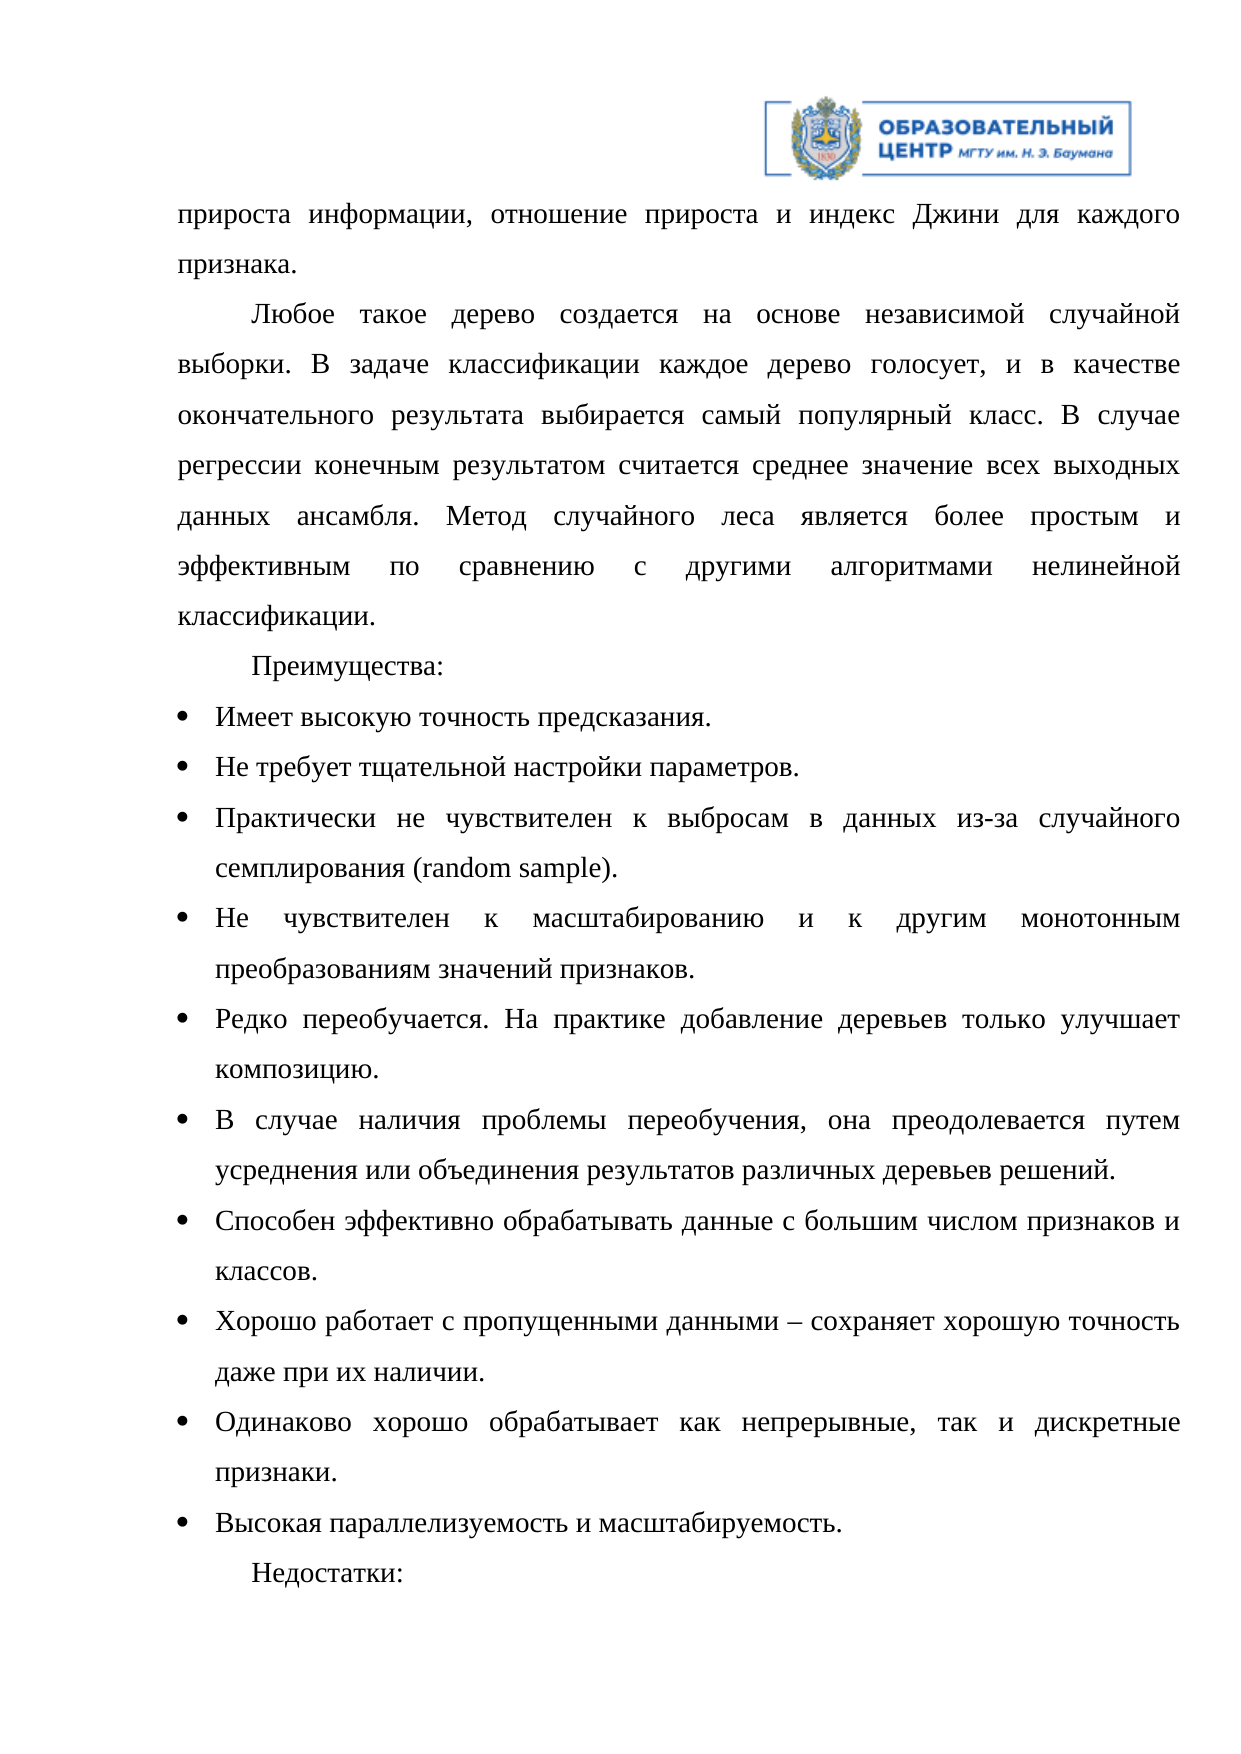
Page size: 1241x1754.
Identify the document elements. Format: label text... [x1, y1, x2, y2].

text Недостатки: [177, 1555, 1181, 1589]
list В случае наличия проблемы переобучения, она преодолевается путем усреднения или объединения результатов различных деревьев решений. [177, 1102, 1181, 1186]
text Любое такое дерево создается на основе независимой случайной выборки. В задаче классификации каждое дерево голосует, и в качестве окончательного результата выбирается самый популярный класс. В случае регрессии конечным результатом считается среднее значение всех выходных данных ансамбля. Метод случайного леса является более простым и эффективным по сравнению с другими алгоритмами нелинейной классификации. [177, 296, 1181, 632]
list Практически не чувствителен к выбросам в данных из-за случайного семплирования (random sample). [177, 800, 1181, 884]
text Преимущества: [177, 648, 1181, 682]
list Имеет высокую точность предсказания. [177, 699, 1181, 732]
list Одинаково хорошо обрабатывает как непрерывные, так и дискретные признаки. [177, 1404, 1181, 1488]
picture [734, 73, 1182, 196]
list Хорошо работает с пропущенными данными – сохраняет хорошую точность даже при их наличии. [177, 1303, 1181, 1387]
list Не чувствителен к масштабированию и к другим монотонным преобразованиям значений признаков. [177, 900, 1181, 984]
list Способен эффективно обрабатывать данные с большим числом признаков и классов. [177, 1203, 1181, 1287]
list Не требует тщательной настройки параметров. [177, 749, 1181, 783]
list Высокая параллелизуемость и масштабируемость. [177, 1505, 1181, 1538]
list Редко переобучается. На практике добавление деревьев только улучшает композицию. [177, 1001, 1181, 1085]
